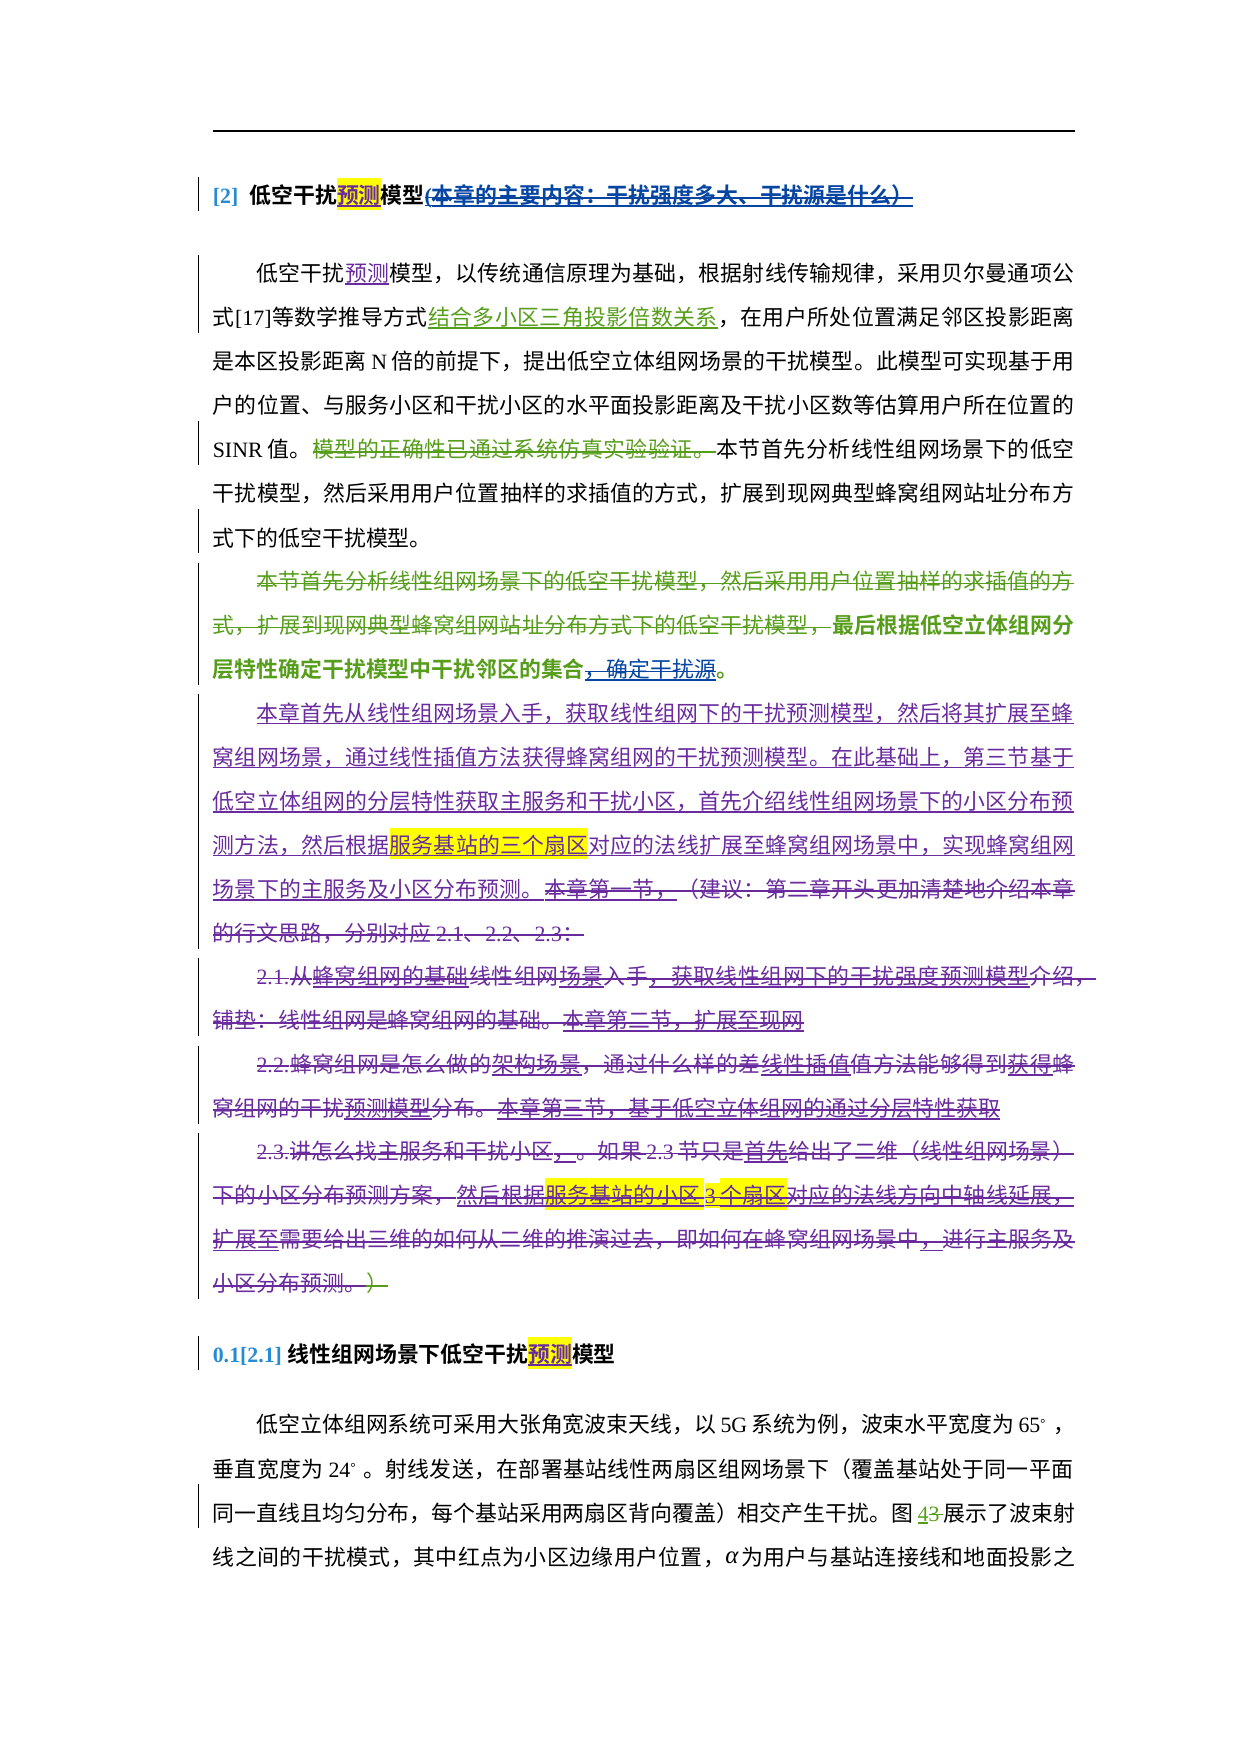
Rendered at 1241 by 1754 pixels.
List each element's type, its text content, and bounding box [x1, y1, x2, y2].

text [213, 1406, 1075, 1572]
text 低空干扰模型，以传统通信原理为基础，根据射线传输规律，采用贝尔曼通项公式[17]等数学推导方式，在用户所处位置满足邻区投影距离是本区投影距离N倍的前提下，提出低空立体组网场景的干扰模型。此模型可实现基于用户的位置、与服务小区和干扰小区的水平面投影距离及干扰小区数等估算用户所在位置的SINR值。本节首先分析线性组网场景下的低空干扰模型，然后采用用户位置抽样的求插值的方式，扩展到现网典型蜂窝组网站址分布方式下的低空干扰模型。 [213, 255, 1075, 553]
text 最后根据低空立体组网分层特性确定干扰模型中干扰邻区的集合。 [213, 563, 1075, 685]
subtitle 低空干扰模型 [213, 177, 1075, 211]
subtitle 线性组网场景下低空干扰模型 [213, 1336, 1075, 1370]
